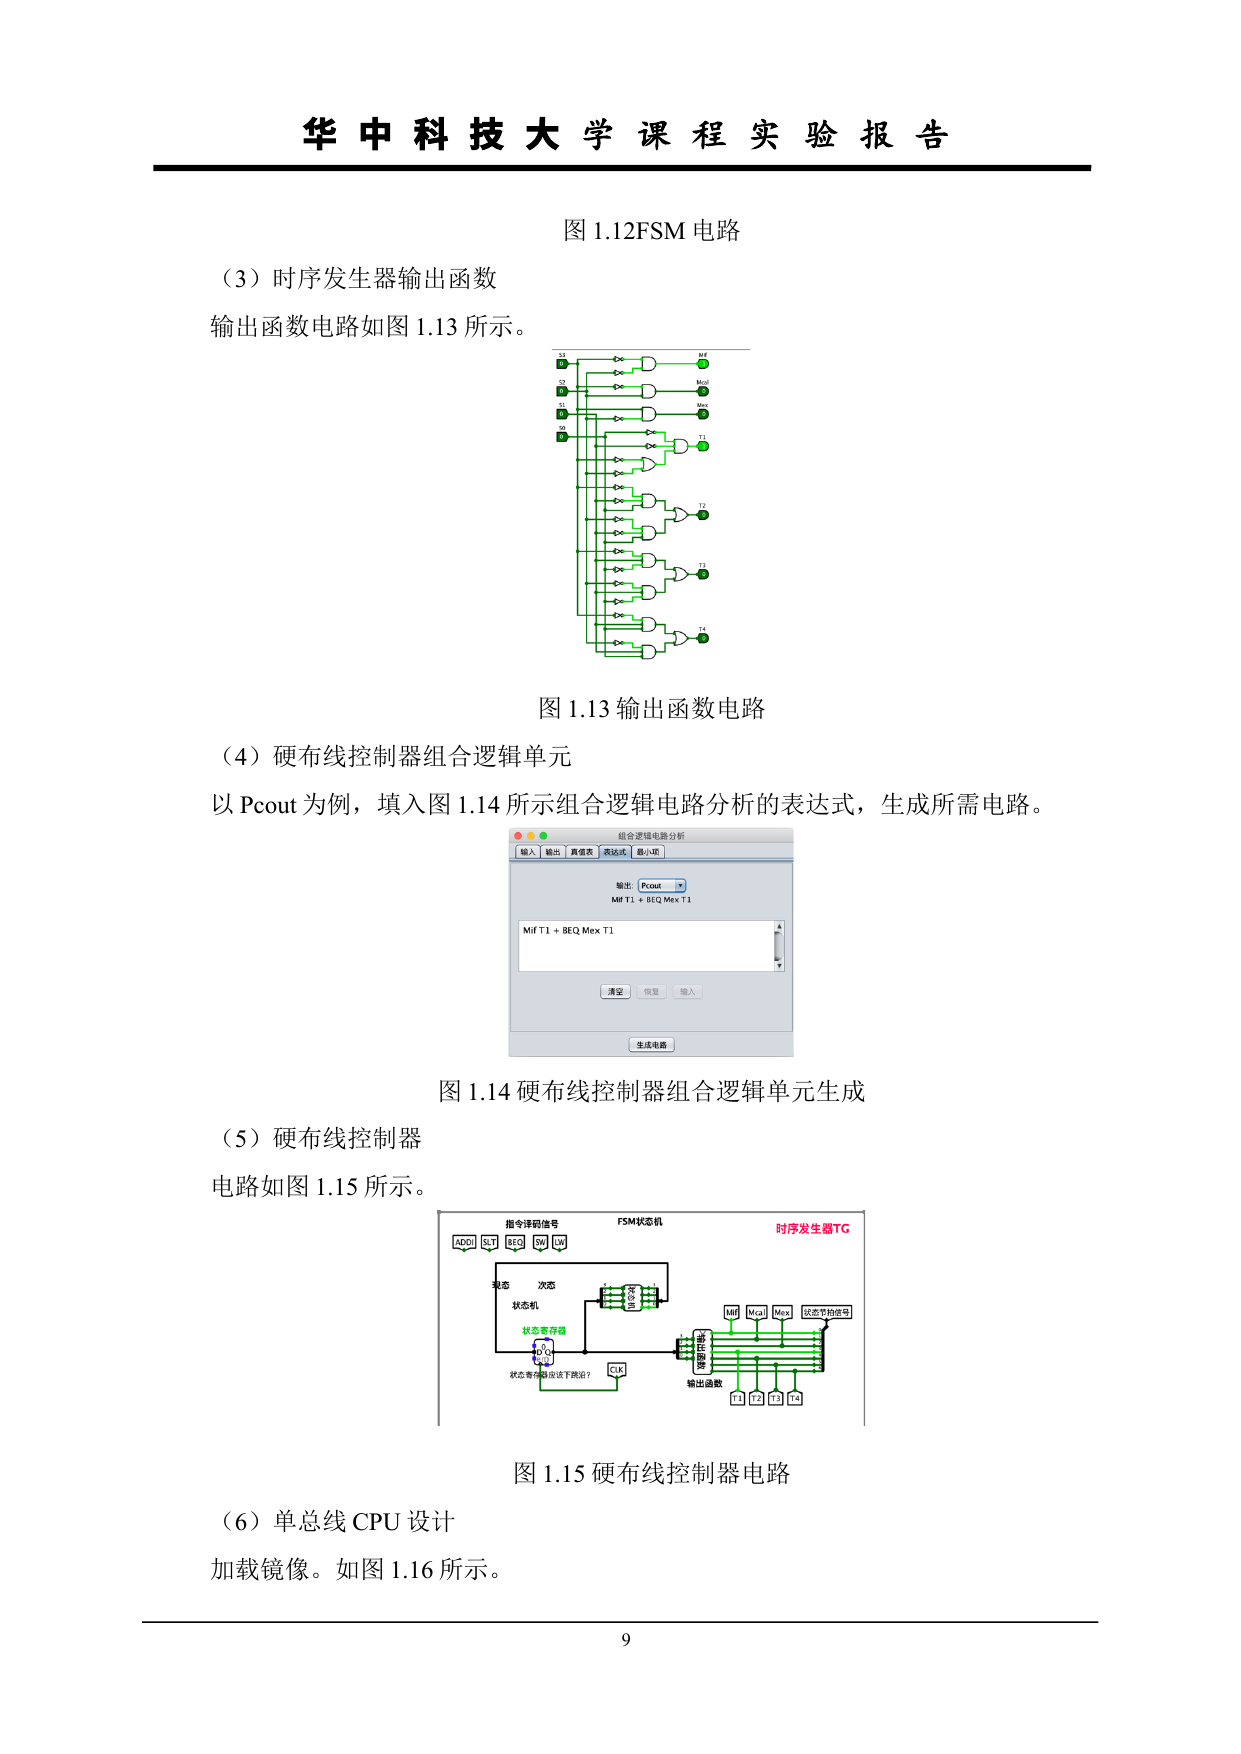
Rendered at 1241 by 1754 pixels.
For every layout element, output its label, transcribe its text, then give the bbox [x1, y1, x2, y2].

text （5）硬布线控制器 [159, 1114, 1093, 1162]
text 输出函数电路如图1.13所示。 [159, 301, 1093, 349]
picture [508, 827, 794, 1057]
text 图1.12FSM电路 [159, 206, 1093, 254]
picture [437, 1210, 866, 1426]
text 图1.14硬布线控制器组合逻辑单元生成 [159, 1066, 1093, 1114]
text 加载镜像。如图1.16所示。 [159, 1544, 1093, 1592]
picture [551, 349, 751, 667]
text 图1.15硬布线控制器电路 [159, 1449, 1093, 1497]
text （3）时序发生器输出函数 [159, 254, 1093, 301]
text 图1.13输出函数电路 [159, 684, 1093, 732]
text 电路如图1.15所示。 [159, 1162, 1093, 1210]
text （6）单总线CPU设计 [159, 1497, 1093, 1544]
text （4）硬布线控制器组合逻辑单元 [159, 732, 1093, 779]
text 以Pcout为例，填入图1.14所示组合逻辑电路分析的表达式，生成所需电路。 [159, 779, 1093, 827]
